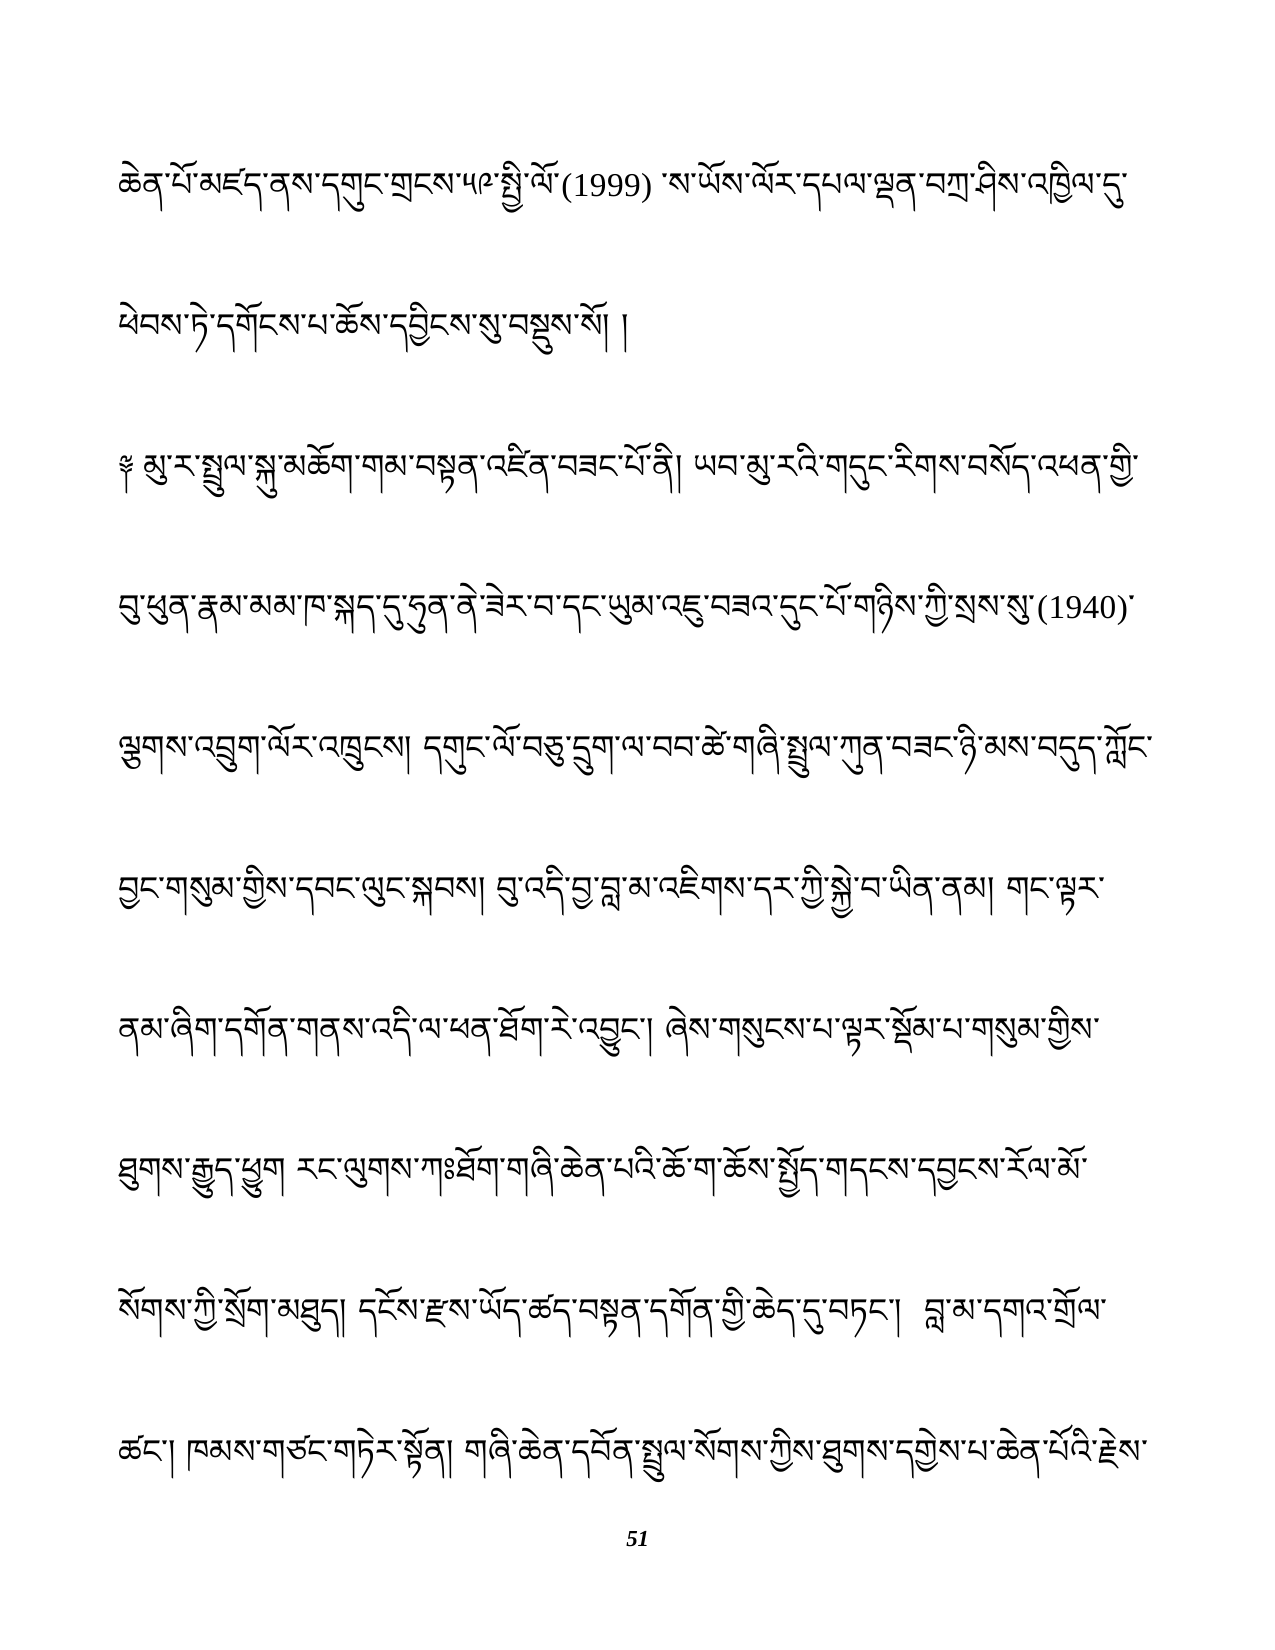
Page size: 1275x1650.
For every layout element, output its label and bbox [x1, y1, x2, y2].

text [118, 429, 1157, 1508]
text [118, 148, 1157, 382]
